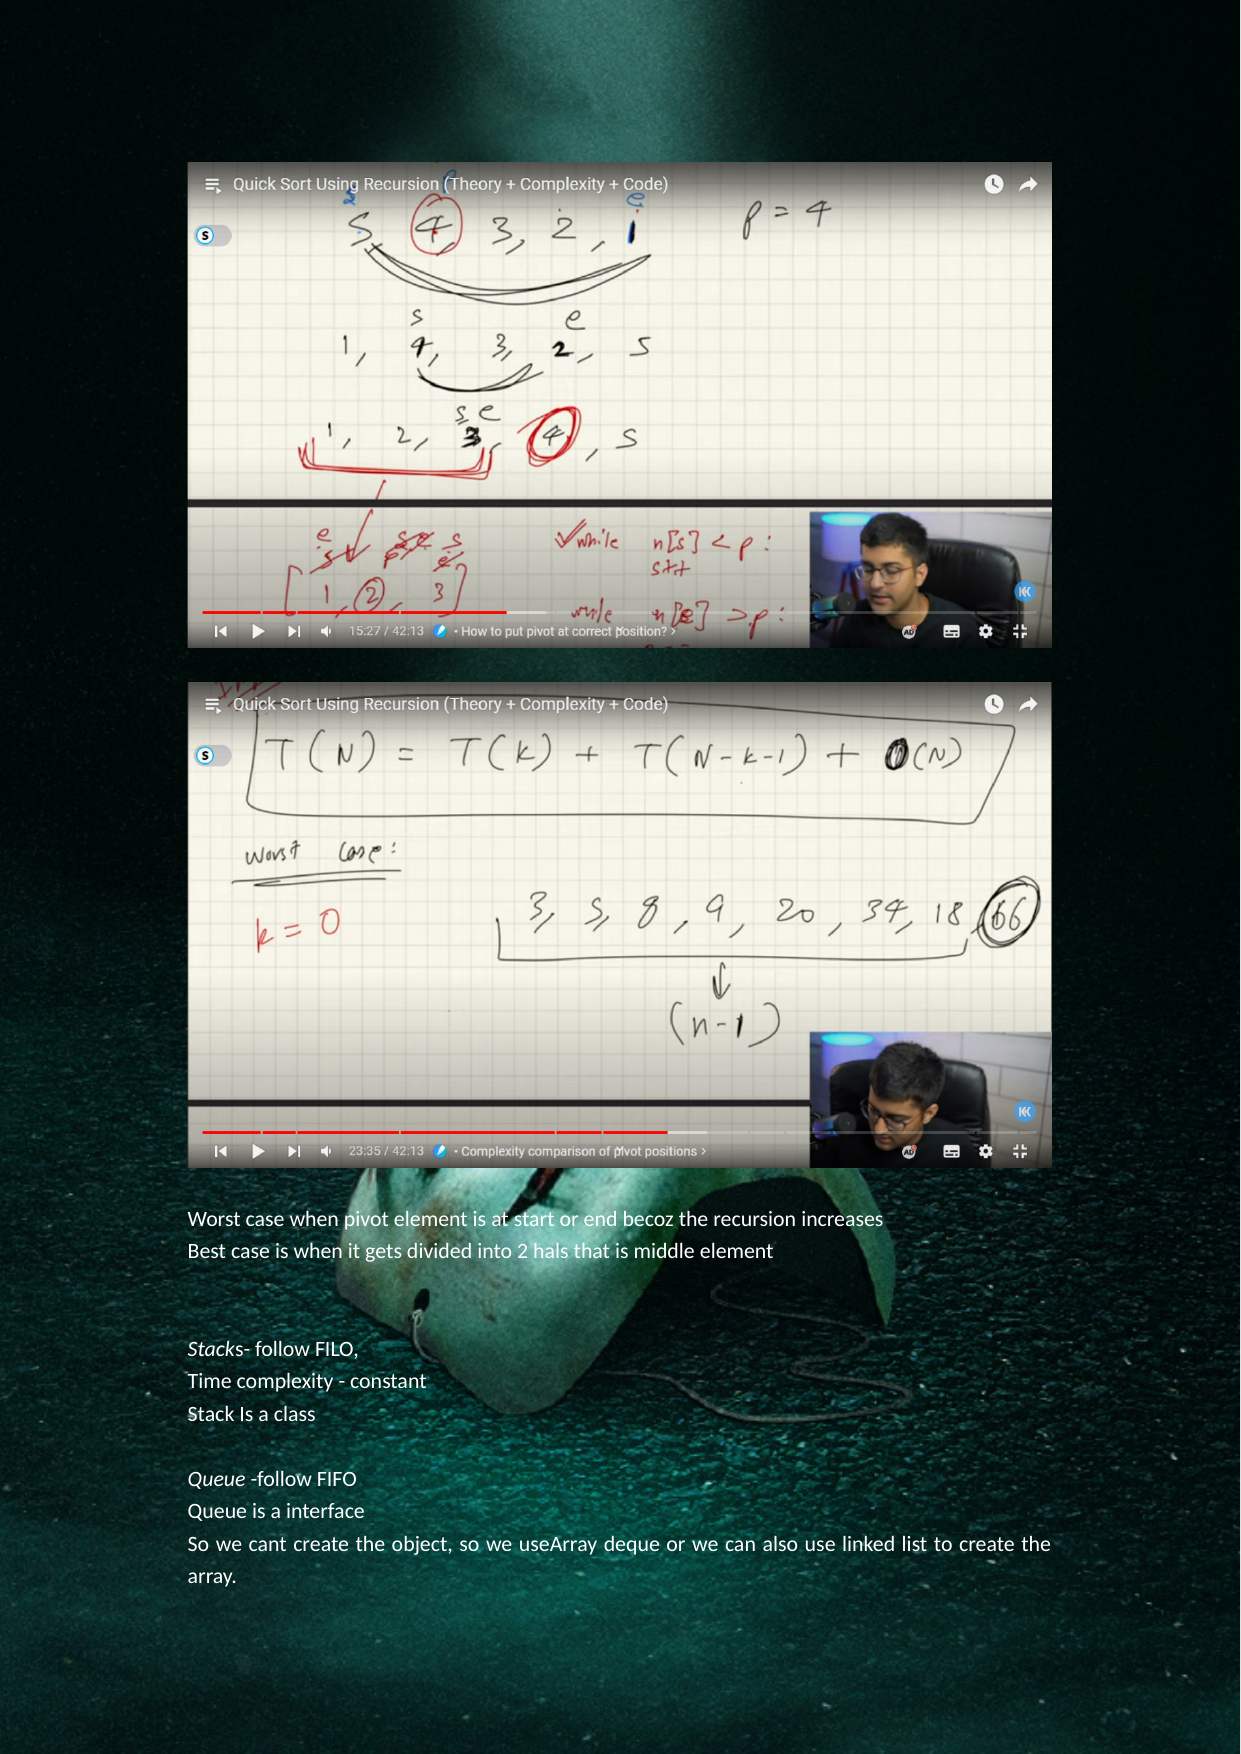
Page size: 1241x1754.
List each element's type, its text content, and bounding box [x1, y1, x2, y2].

text Queue -follow FIFO [187, 1462, 1053, 1494]
text Worst case when pivot element is at start or end becoz the recursion increases [187, 1202, 1053, 1234]
text Stacks- follow FILO, [187, 1332, 1053, 1364]
text Time complexity - constant [187, 1364, 1053, 1397]
text So we cant create the object, so we useArray deque or we can also use linked list to create the array. [187, 1527, 1053, 1592]
text Best case is when it gets divided into 2 hals that is middle element [187, 1234, 1053, 1267]
text Queue is a interface [187, 1494, 1053, 1527]
picture [0, 0, 1241, 1754]
text Stack Is a class [187, 1397, 1053, 1429]
